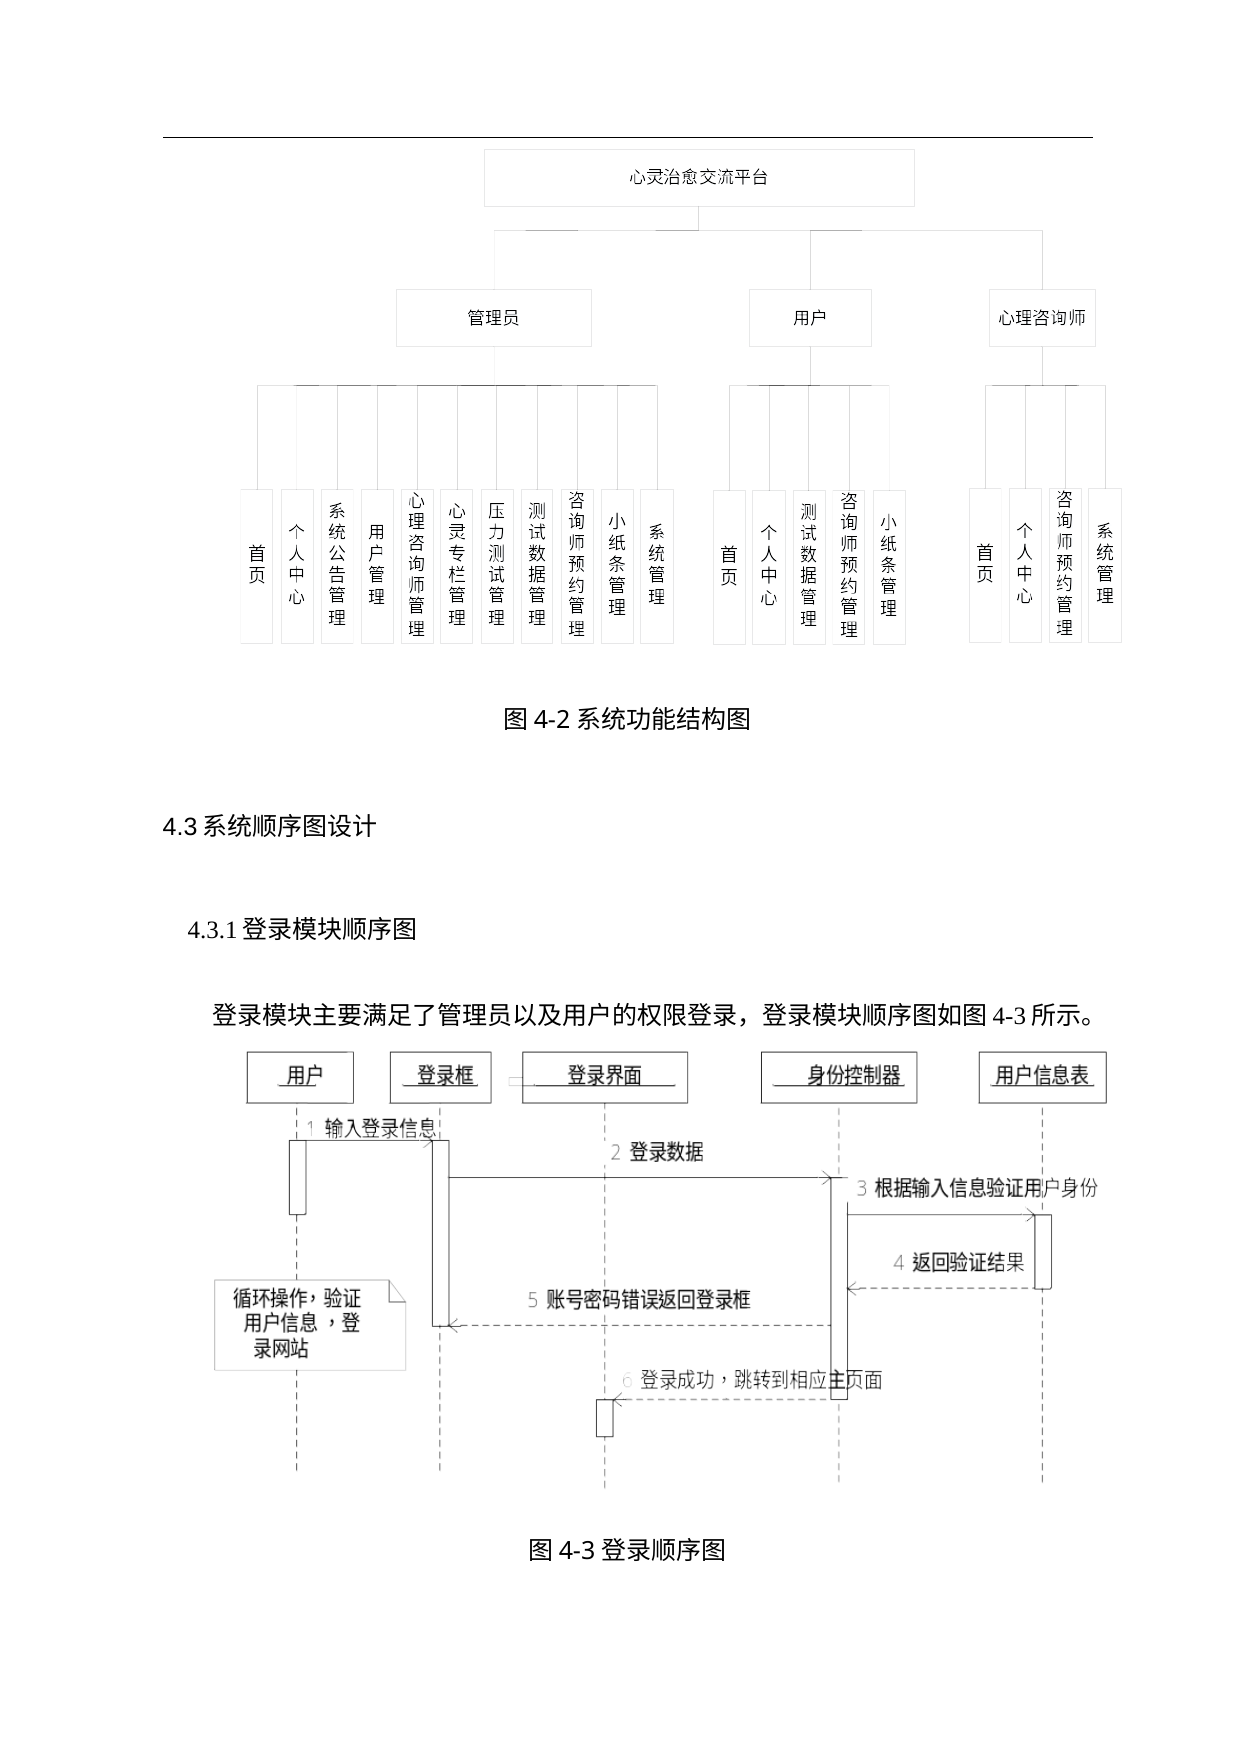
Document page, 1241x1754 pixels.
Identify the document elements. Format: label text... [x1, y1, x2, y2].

subtitle 4.3系统顺序图设计 [162, 790, 1093, 859]
text 图4-3 登录顺序图 [162, 1513, 1093, 1583]
text 登录模块主要满足了管理员以及用户的权限登录，登录模块顺序图如图4-3所示。 [162, 979, 1093, 1048]
text 图4-2 系统功能结构图 [162, 683, 1093, 753]
subtitle 4.3.1登录模块顺序图 [162, 893, 1093, 962]
